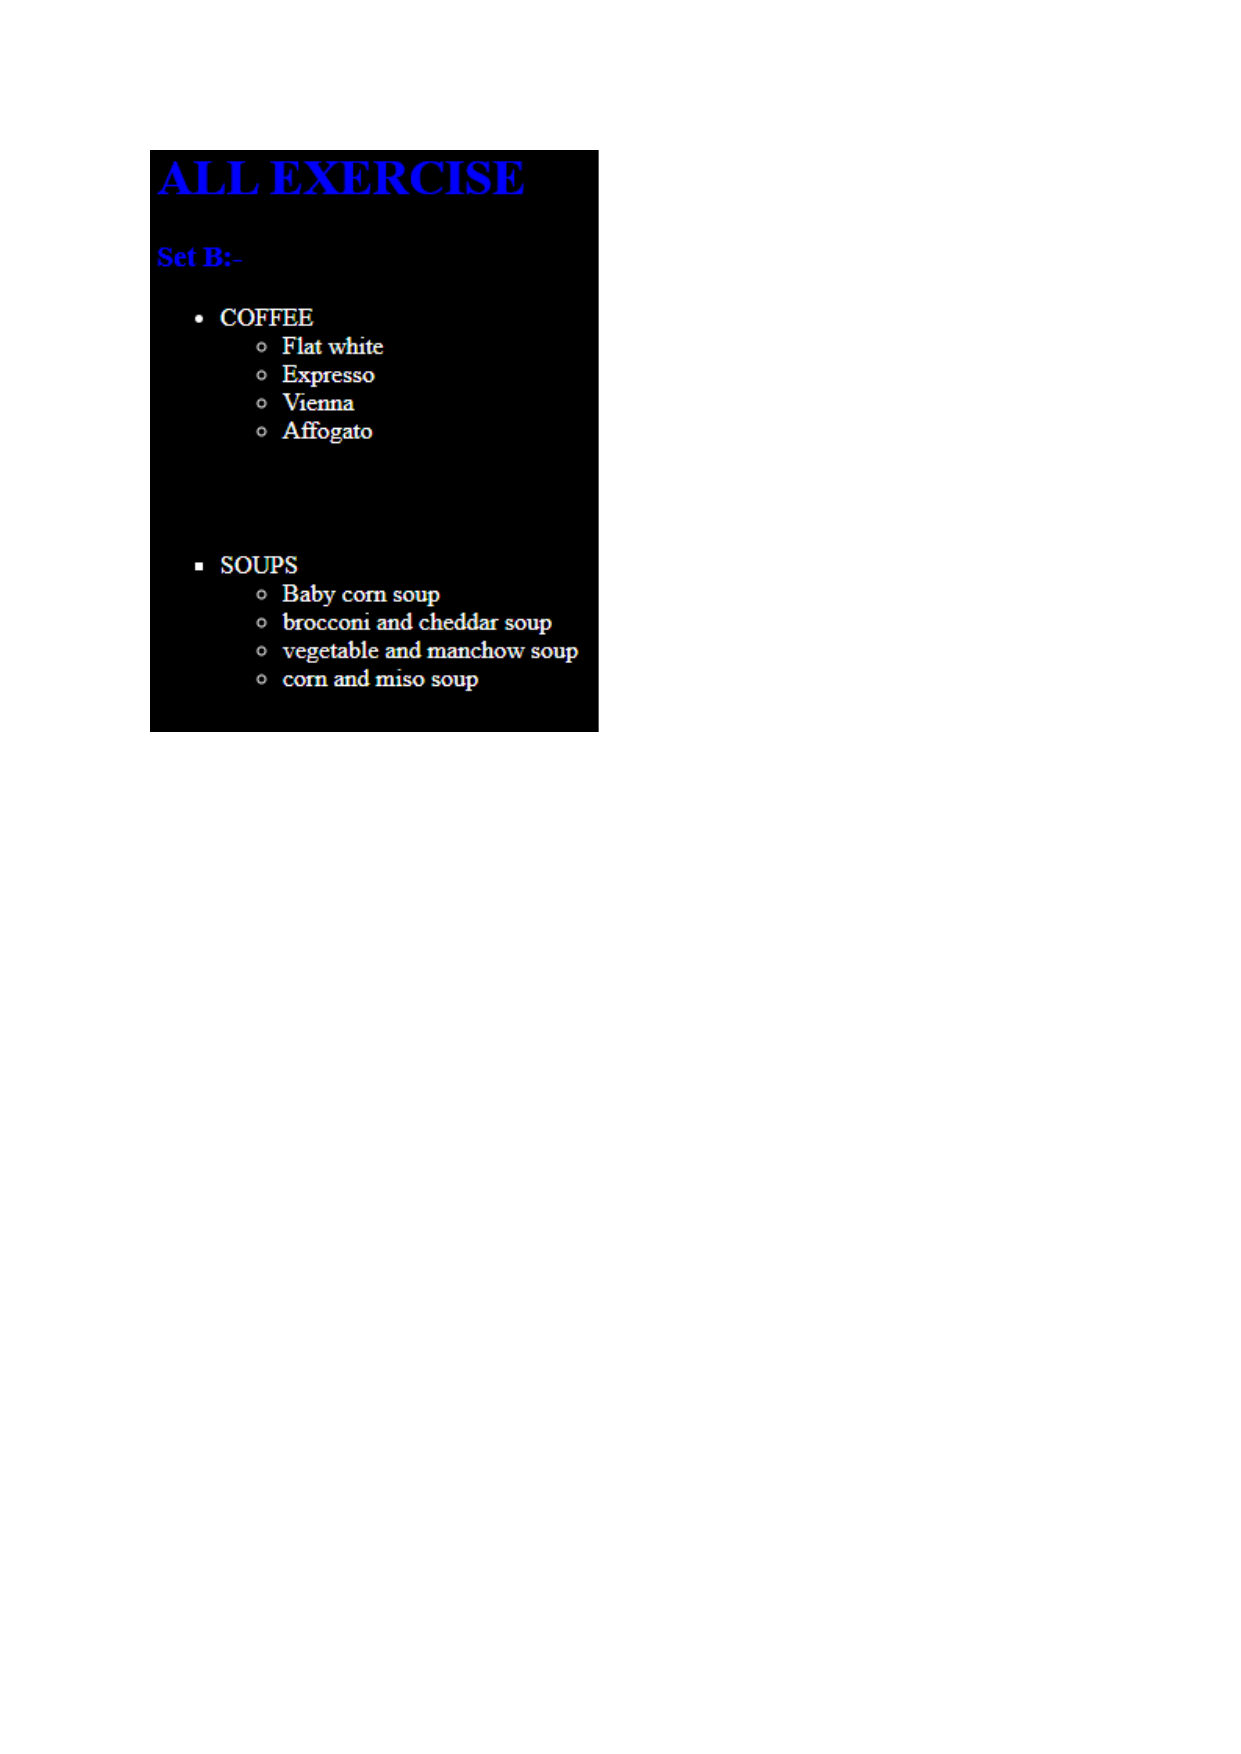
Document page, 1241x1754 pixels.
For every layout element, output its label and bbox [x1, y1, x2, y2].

picture [150, 150, 599, 732]
